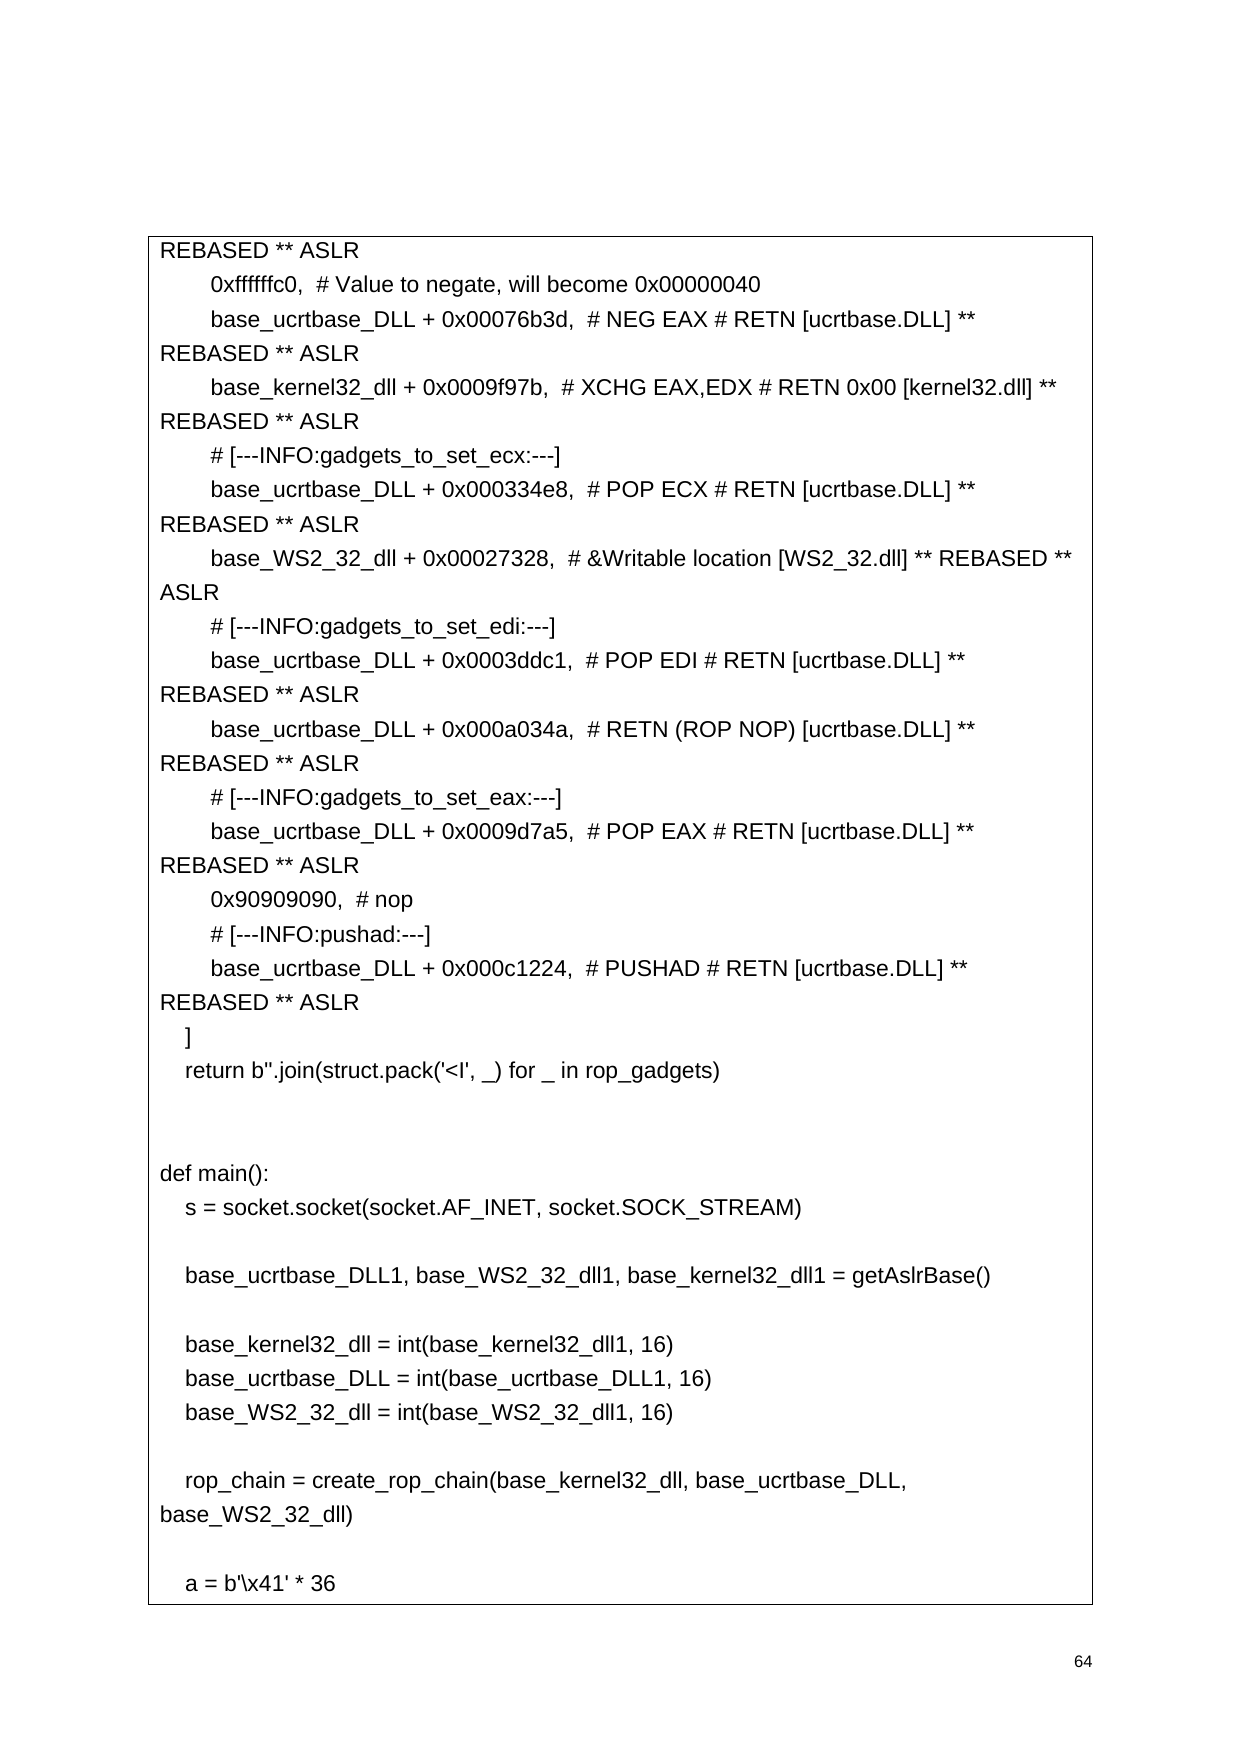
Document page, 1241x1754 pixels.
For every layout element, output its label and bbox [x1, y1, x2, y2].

table_header [149, 237, 1092, 1604]
